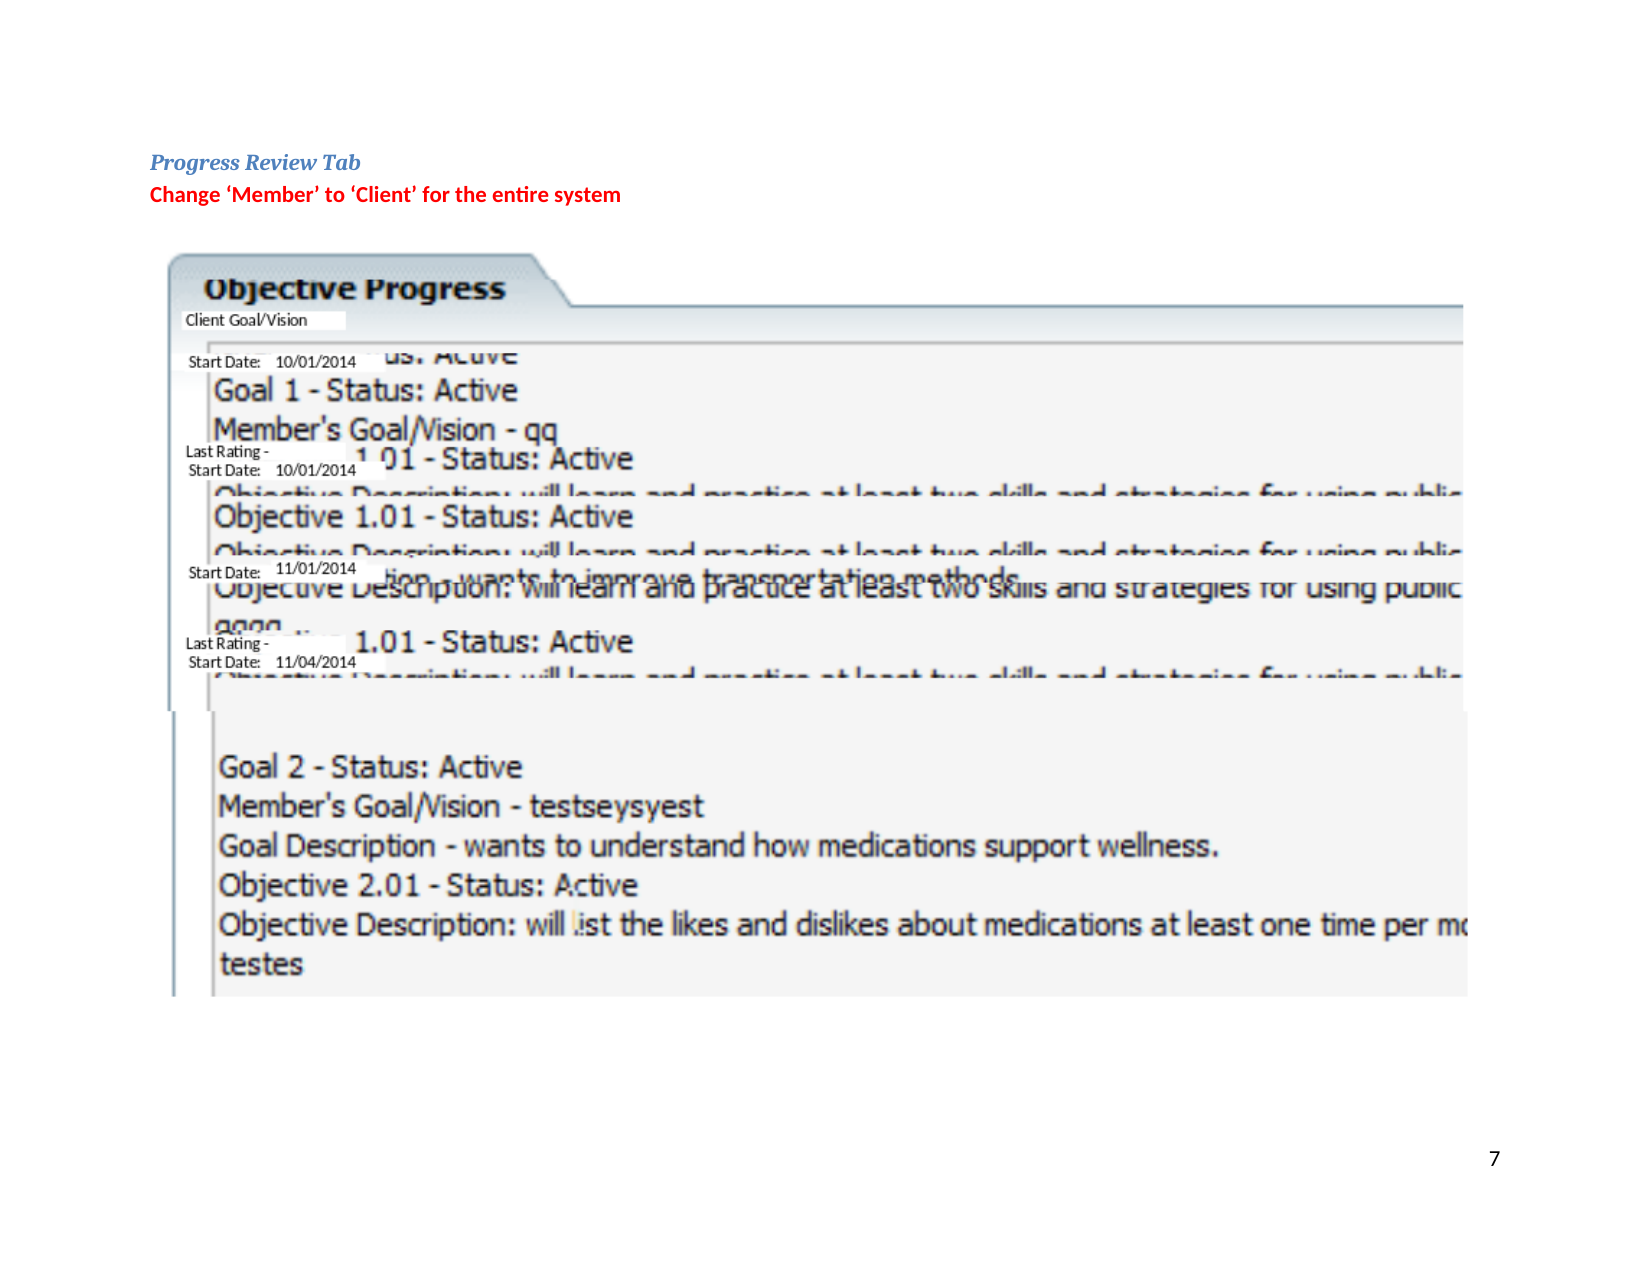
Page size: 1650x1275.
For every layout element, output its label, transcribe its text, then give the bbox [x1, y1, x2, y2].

subtitle Progress Review Tab [150, 150, 1500, 176]
text Change ‘Member’ to ‘Client’ for the entire system [150, 180, 1500, 1000]
